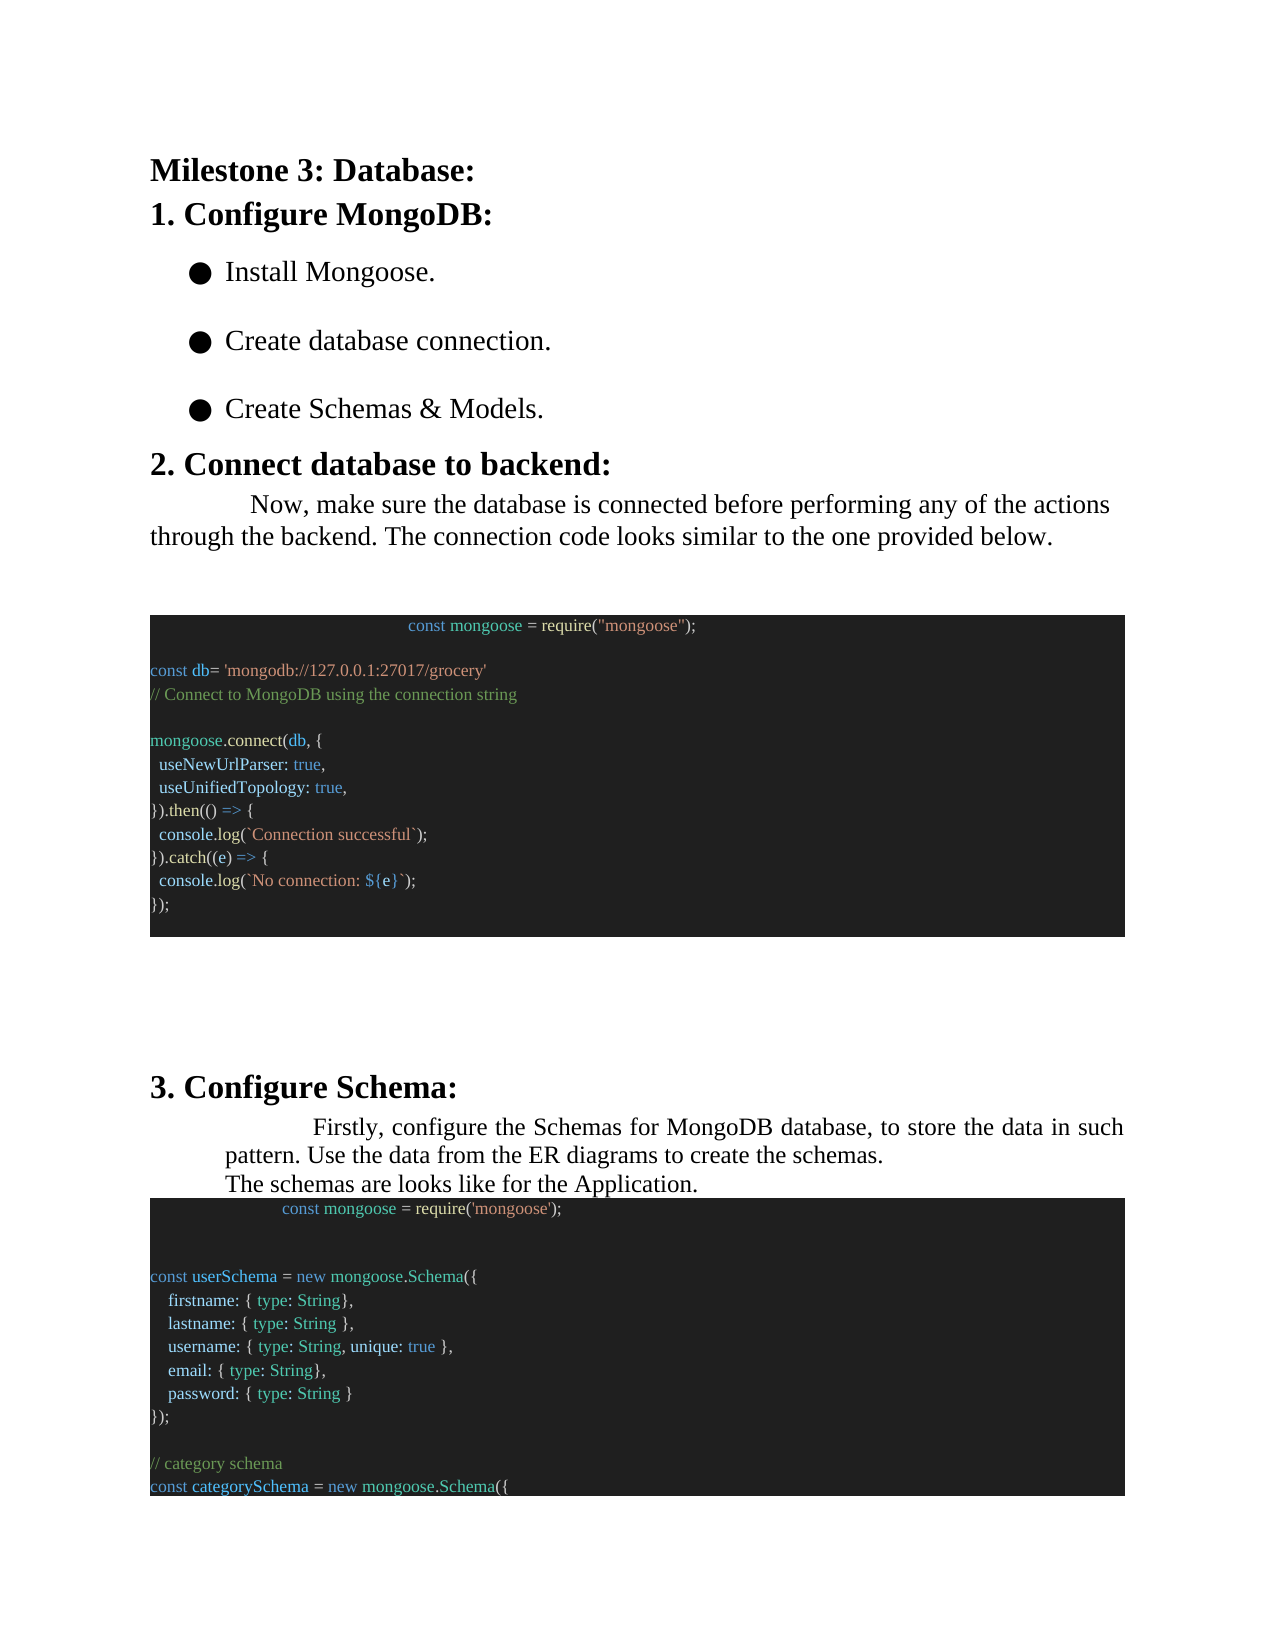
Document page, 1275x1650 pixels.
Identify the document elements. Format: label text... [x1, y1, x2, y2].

list Install Mongoose. [187, 238, 1125, 298]
text Milestone 3: Database: [150, 150, 1125, 188]
text password: { type: String } [150, 1383, 1125, 1403]
text // category schema [150, 1453, 1125, 1473]
text // Connect to MongoDB using the connection string [150, 683, 1125, 704]
text }); [150, 893, 1125, 914]
text The schemas are looks like for the Application. [225, 1169, 1125, 1198]
text const categorySchema = new mongoose.Schema({ [150, 1476, 1125, 1496]
text }); [150, 1406, 1125, 1426]
list Create database connection. [187, 307, 1125, 367]
text email: { type: String}, [150, 1359, 1125, 1380]
text }).then(() => { [150, 800, 1125, 821]
text Firstly, configure the Schemas for MongoDB database, to store the data in such pattern. Use the data from the ER diagrams to create the schemas. [225, 1112, 1125, 1169]
text const db= 'mongodb://127.0.0.1:27017/grocery' [150, 660, 1125, 681]
text 3. Configure Schema: [150, 1067, 1125, 1106]
text 2. Connect database to backend: [150, 444, 1125, 483]
text firstname: { type: String}, [150, 1289, 1125, 1310]
text 1. Configure MongoDB: [150, 194, 1125, 232]
text console.log(`No connection: ${e}`); [150, 870, 1125, 891]
text username: { type: String, unique: true }, [150, 1336, 1125, 1356]
text const mongoose = require('mongoose'); [150, 1198, 1125, 1218]
text useUnifiedTopology: true, [150, 777, 1125, 797]
text mongoose.connect(db, { [150, 730, 1125, 751]
list Create Schemas & Models. [187, 376, 1125, 435]
text const mongoose = require("mongoose"); [150, 615, 1125, 636]
text Now, make sure the database is connected before performing any of the actions through the backend. The connection code looks similar to the one provided below. [150, 488, 1125, 551]
text const userSchema = new mongoose.Schema({ [150, 1266, 1125, 1286]
text useNewUrlParser: true, [150, 753, 1125, 774]
text console.log(`Connection successful`); [150, 823, 1125, 844]
text lastname: { type: String }, [150, 1313, 1125, 1333]
text }).catch((e) => { [150, 847, 1125, 867]
